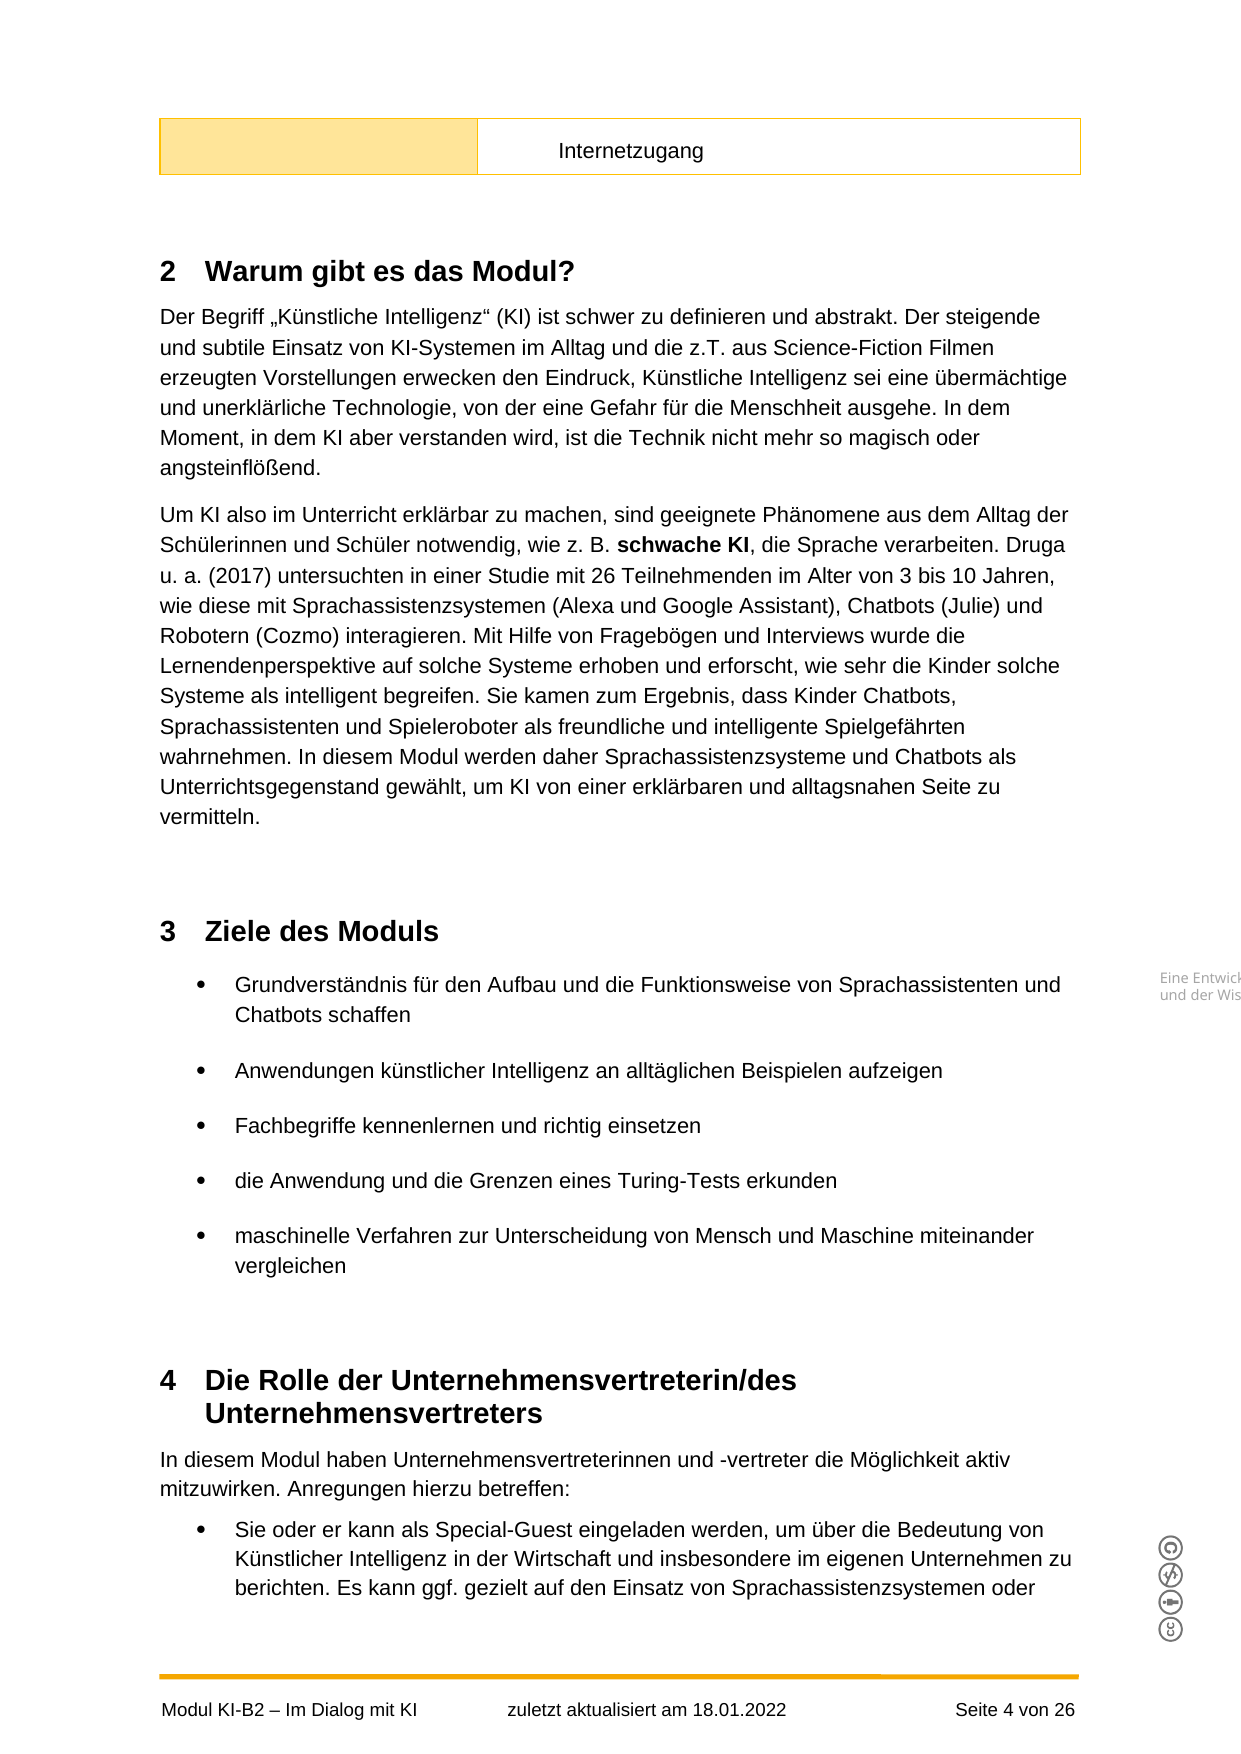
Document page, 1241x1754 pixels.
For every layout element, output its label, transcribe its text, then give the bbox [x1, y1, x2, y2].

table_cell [161, 119, 477, 174]
subtitle Die Rolle der Unternehmensvertreterin/des Unternehmensvertreters [159, 1363, 1081, 1430]
list Fachbegriffe kennenlernen und richtig einsetzen [197, 1113, 1081, 1138]
subtitle Warum gibt es das Modul? [159, 254, 1081, 287]
text Der Begriff „Künstliche Intelligenz“ (KI) ist schwer zu definieren und abstrakt. Der steigende und subtile Einsatz von KI-Systemen im Alltag und die z.T. aus Science-Fiction Filmen erzeugten Vorstellungen erwecken den Eindruck, Künstliche Intelligenz sei eine übermächtige und unerklärliche Technologie, von der eine Gefahr für die Menschheit ausgehe. In dem Moment, in dem KI aber verstanden wird, ist die Technik nicht mehr so magisch oder angsteinflößend. [159, 304, 1081, 480]
list maschinelle Verfahren zur Unterscheidung von Mensch und Maschine miteinander vergleichen [197, 1223, 1081, 1278]
text Um KI also im Unterricht erklärbar zu machen, sind geeignete Phänomene aus dem Alltag der Schülerinnen und Schüler notwendig, wie z. B. schwache KI, die Sprache verarbeiten. Druga u. a. (2017) untersuchten in einer Studie mit 26 Teilnehmenden im Alter von 3 bis 10 Jahren, wie diese mit Sprachassistenzsystemen (Alexa und Google Assistant), Chatbots (Julie) und Robotern (Cozmo) interagieren. Mit Hilfe von Fragebögen und Interviews wurde die Lernendenperspektive auf solche Systeme erhoben und erforscht, wie sehr die Kinder solche Systeme als intelligent begreifen. Sie kamen zum Ergebnis, dass Kinder Chatbots, Sprachassistenten und Spieleroboter als freundliche und intelligente Spielgefährten wahrnehmen. In diesem Modul werden daher Sprachassistenzsysteme und Chatbots als Unterrichtsgegenstand gewählt, um KI von einer erklärbaren und alltagsnahen Seite zu vermitteln. [159, 502, 1081, 829]
list Anwendungen künstlicher Intelligenz an alltäglichen Beispielen aufzeigen [197, 1057, 1081, 1083]
list Grundverständnis für den Aufbau und die Funktionsweise von Sprachassistenten und Chatbots schaffen [197, 972, 1081, 1027]
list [197, 1517, 1081, 1600]
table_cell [478, 119, 1080, 174]
subtitle Ziele des Moduls [159, 913, 1081, 947]
list die Anwendung und die Grenzen eines Turing-Tests erkunden [197, 1168, 1081, 1193]
list In diesem Modul haben Unternehmensvertreterinnen und -vertreter die Möglichkeit aktiv mitzuwirken. Anregungen hierzu betreffen: [159, 1446, 1081, 1501]
